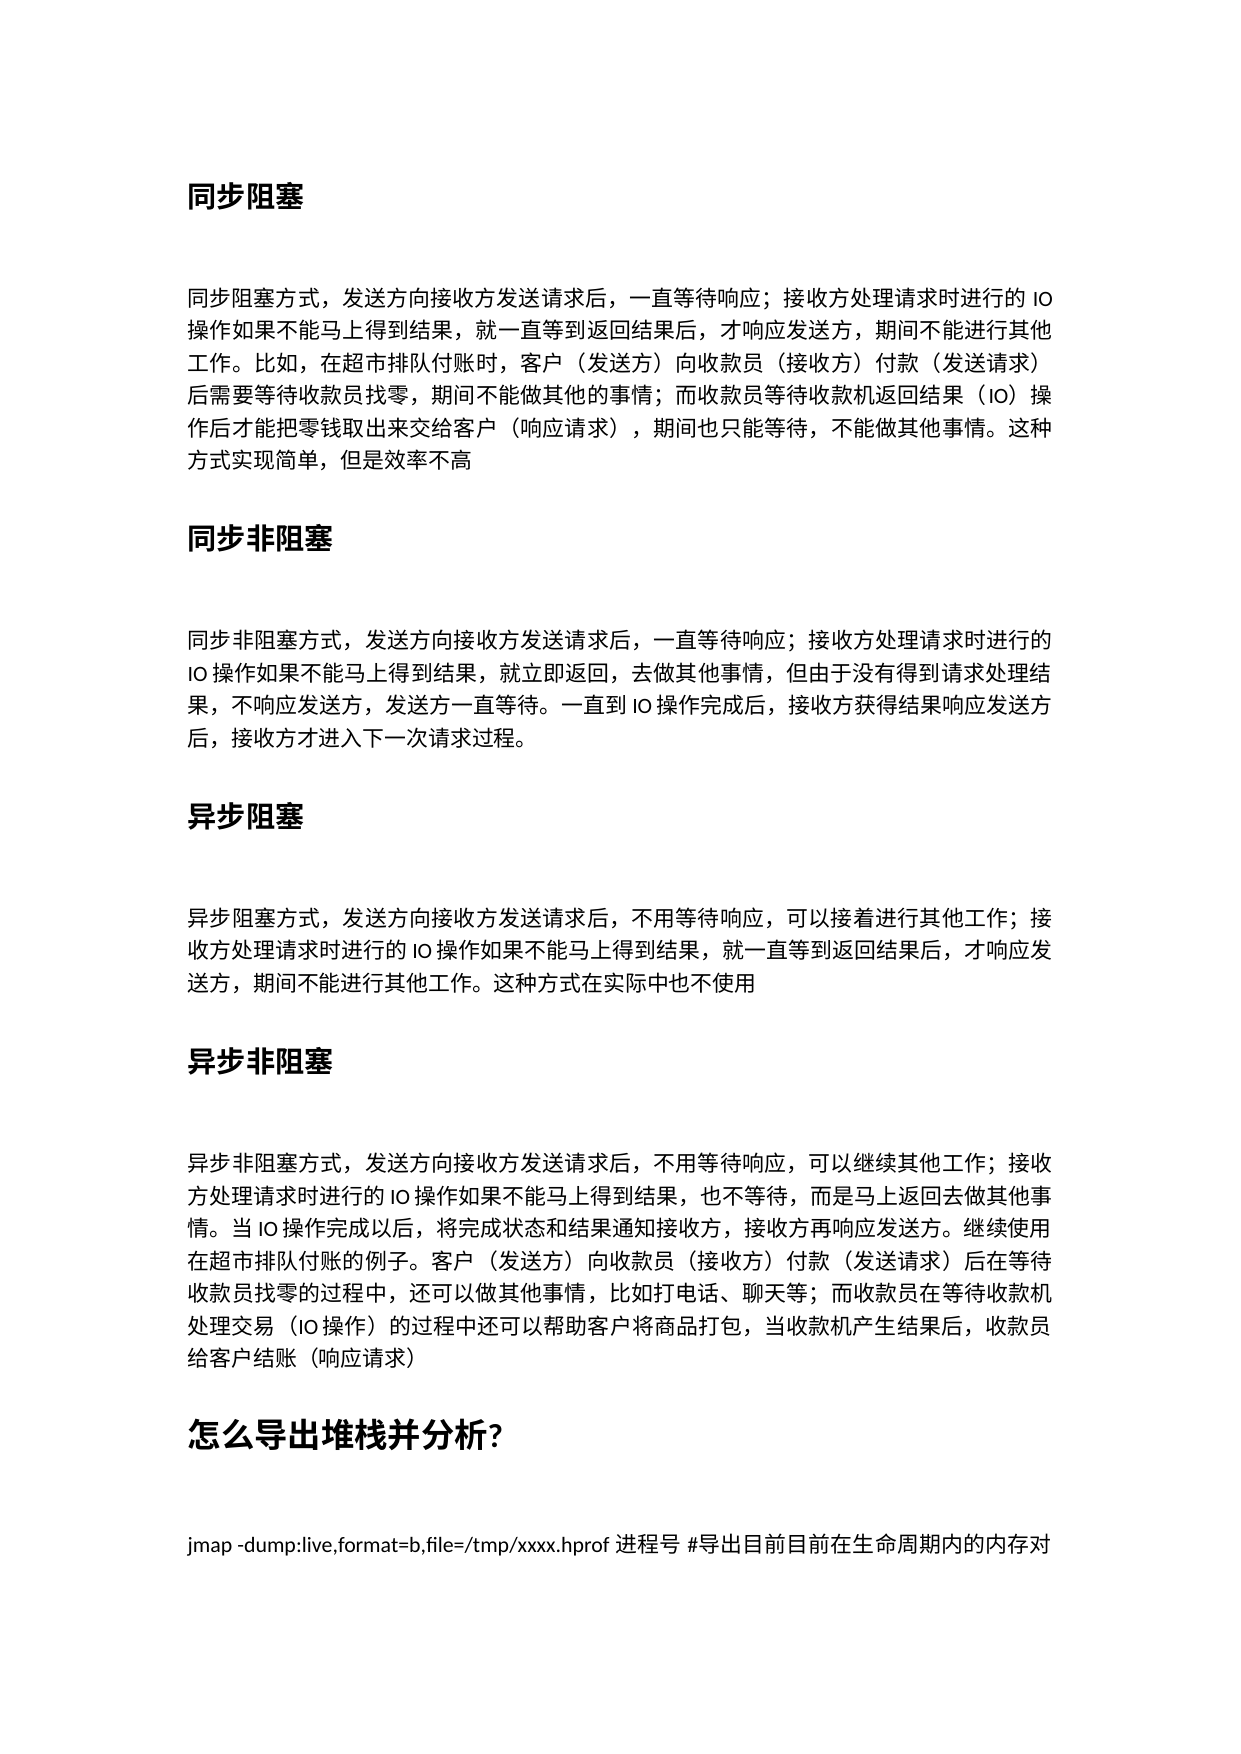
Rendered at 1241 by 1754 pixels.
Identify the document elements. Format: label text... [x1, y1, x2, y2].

subtitle 同步非阻塞 [187, 504, 1053, 569]
subtitle 同步阻塞 [187, 162, 1053, 227]
text 同步阻塞方式，发送方向接收方发送请求后，一直等待响应；接收方处理请求时进行的IO操作如果不能马上得到结果，就一直等到返回结果后，才响应发送方，期间不能进行其他工作。比如，在超市排队付账时，客户（发送方）向收款员（接收方）付款（发送请求）后需要等待收款员找零，期间不能做其他的事情；而收款员等待收款机返回结果（IO）操作后才能把零钱取出来交给客户（响应请求），期间也只能等待，不能做其他事情。这种方式实现简单，但是效率不高 [187, 280, 1053, 475]
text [187, 1527, 1053, 1559]
text 同步非阻塞方式，发送方向接收方发送请求后，一直等待响应；接收方处理请求时进行的IO操作如果不能马上得到结果，就立即返回，去做其他事情，但由于没有得到请求处理结果，不响应发送方，发送方一直等待。一直到IO操作完成后，接收方获得结果响应发送方后，接收方才进入下一次请求过程。 [187, 623, 1053, 753]
subtitle 怎么导出堆栈并分析? [187, 1400, 1053, 1465]
text 异步阻塞方式，发送方向接收方发送请求后，不用等待响应，可以接着进行其他工作；接收方处理请求时进行的IO操作如果不能马上得到结果，就一直等到返回结果后，才响应发送方，期间不能进行其他工作。这种方式在实际中也不使用 [187, 901, 1053, 998]
subtitle 异步非阻塞 [187, 1027, 1053, 1092]
subtitle 异步阻塞 [187, 782, 1053, 847]
text 异步非阻塞方式，发送方向接收方发送请求后，不用等待响应，可以继续其他工作；接收方处理请求时进行的IO操作如果不能马上得到结果，也不等待，而是马上返回去做其他事情。当IO操作完成以后，将完成状态和结果通知接收方，接收方再响应发送方。继续使用在超市排队付账的例子。客户（发送方）向收款员（接收方）付款（发送请求）后在等待收款员找零的过程中，还可以做其他事情，比如打电话、聊天等；而收款员在等待收款机处理交易（IO操作）的过程中还可以帮助客户将商品打包，当收款机产生结果后，收款员给客户结账（响应请求） [187, 1146, 1053, 1373]
